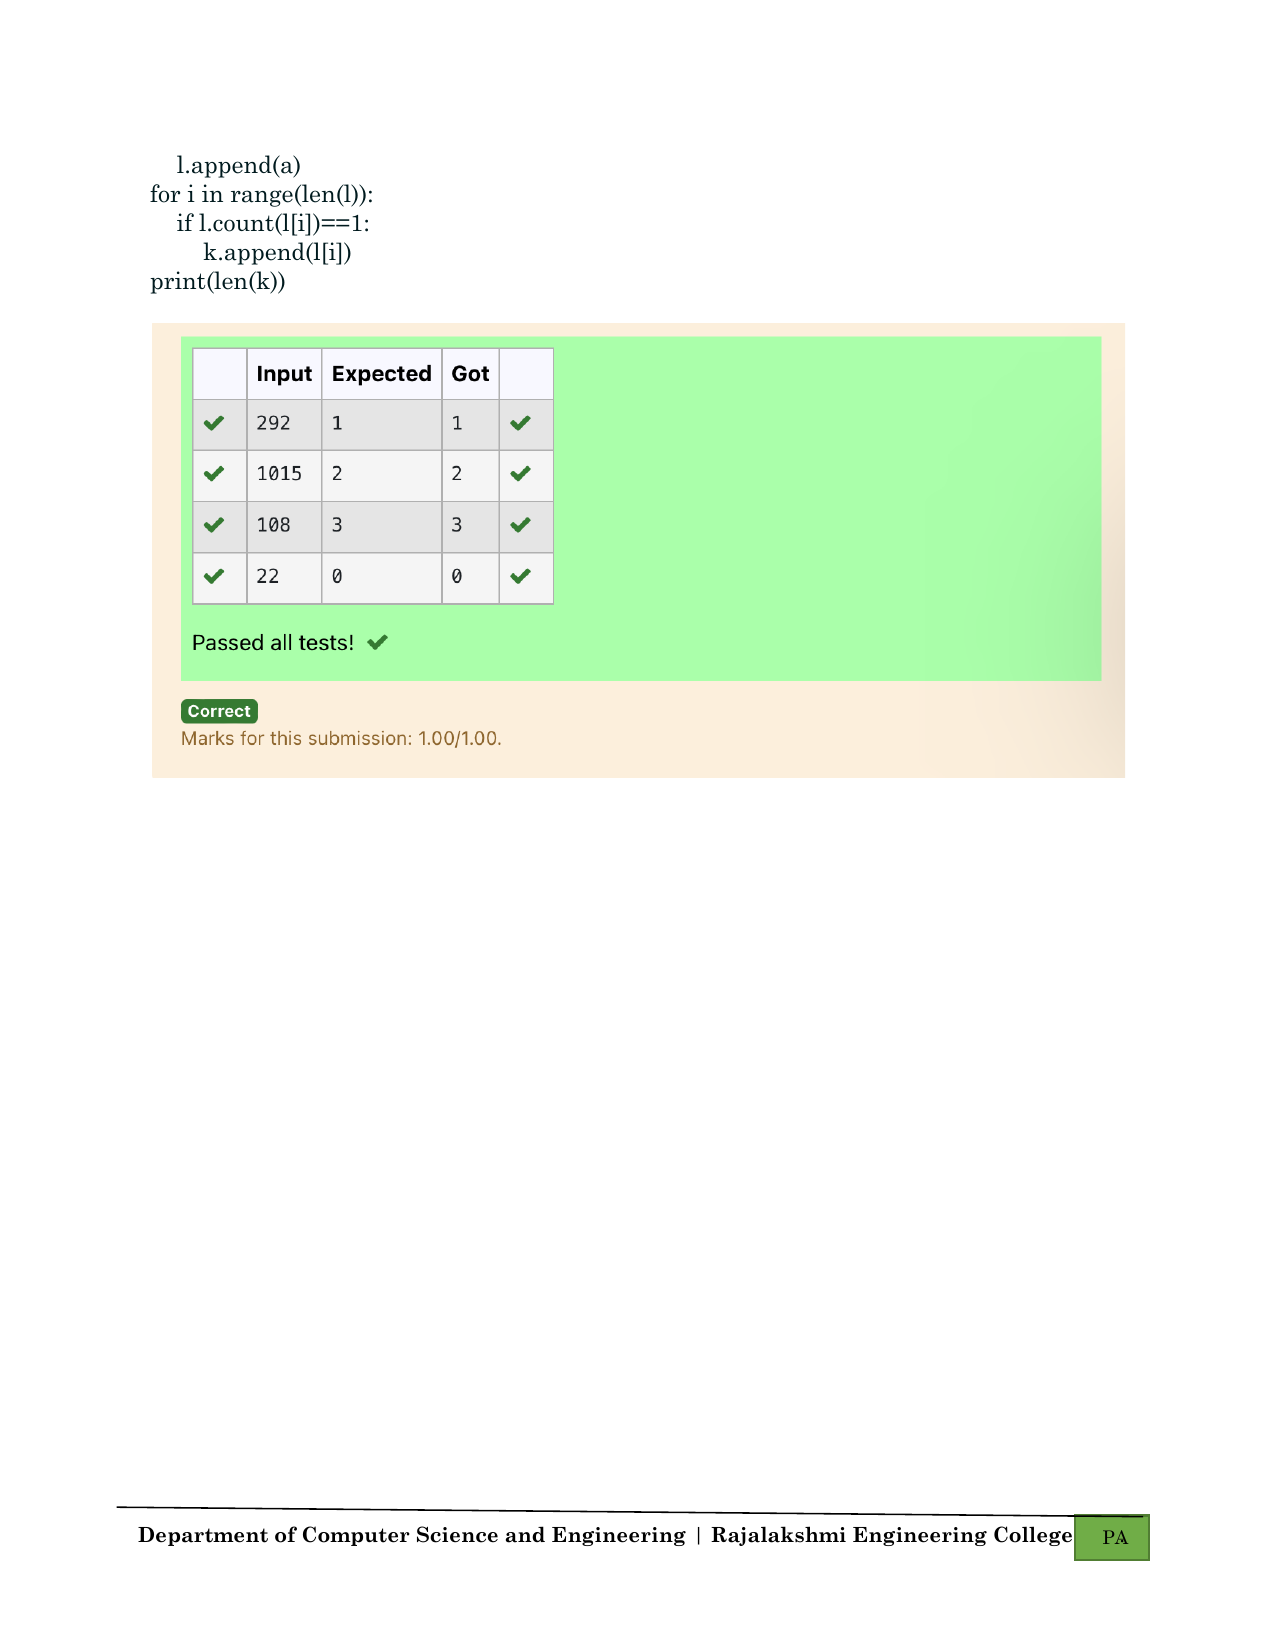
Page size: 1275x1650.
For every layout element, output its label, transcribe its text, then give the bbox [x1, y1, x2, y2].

text print(len(k)) [150, 265, 1125, 294]
text l.append(a) [150, 150, 1125, 179]
text k.append(l[i]) [150, 237, 1125, 265]
picture [150, 323, 1125, 778]
text for i in range(len(l)): [150, 179, 1125, 208]
text if l.count(l[i])==1: [150, 208, 1125, 237]
